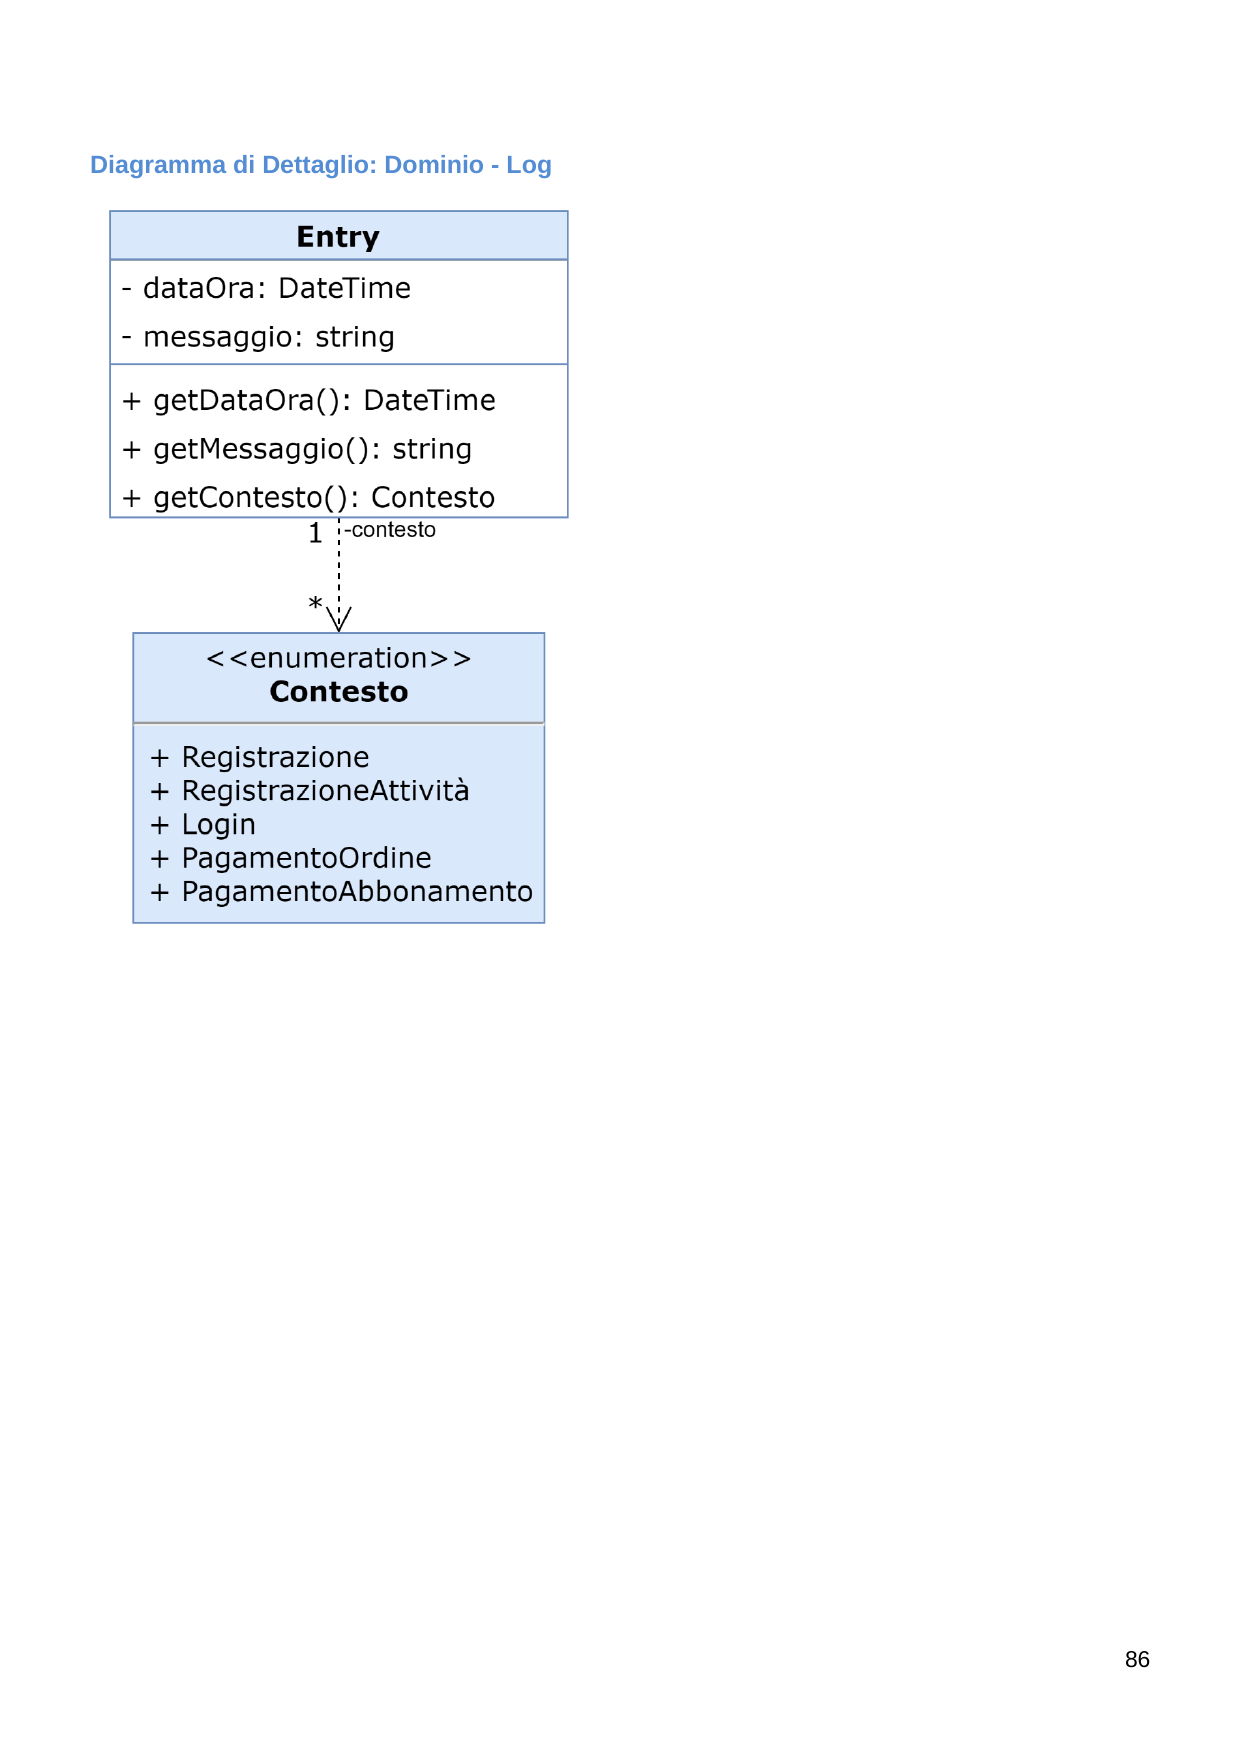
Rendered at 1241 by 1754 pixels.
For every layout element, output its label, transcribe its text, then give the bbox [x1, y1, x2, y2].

subtitle Diagramma di Dettaglio: Dominio - Log [90, 150, 1149, 179]
picture [90, 191, 587, 942]
